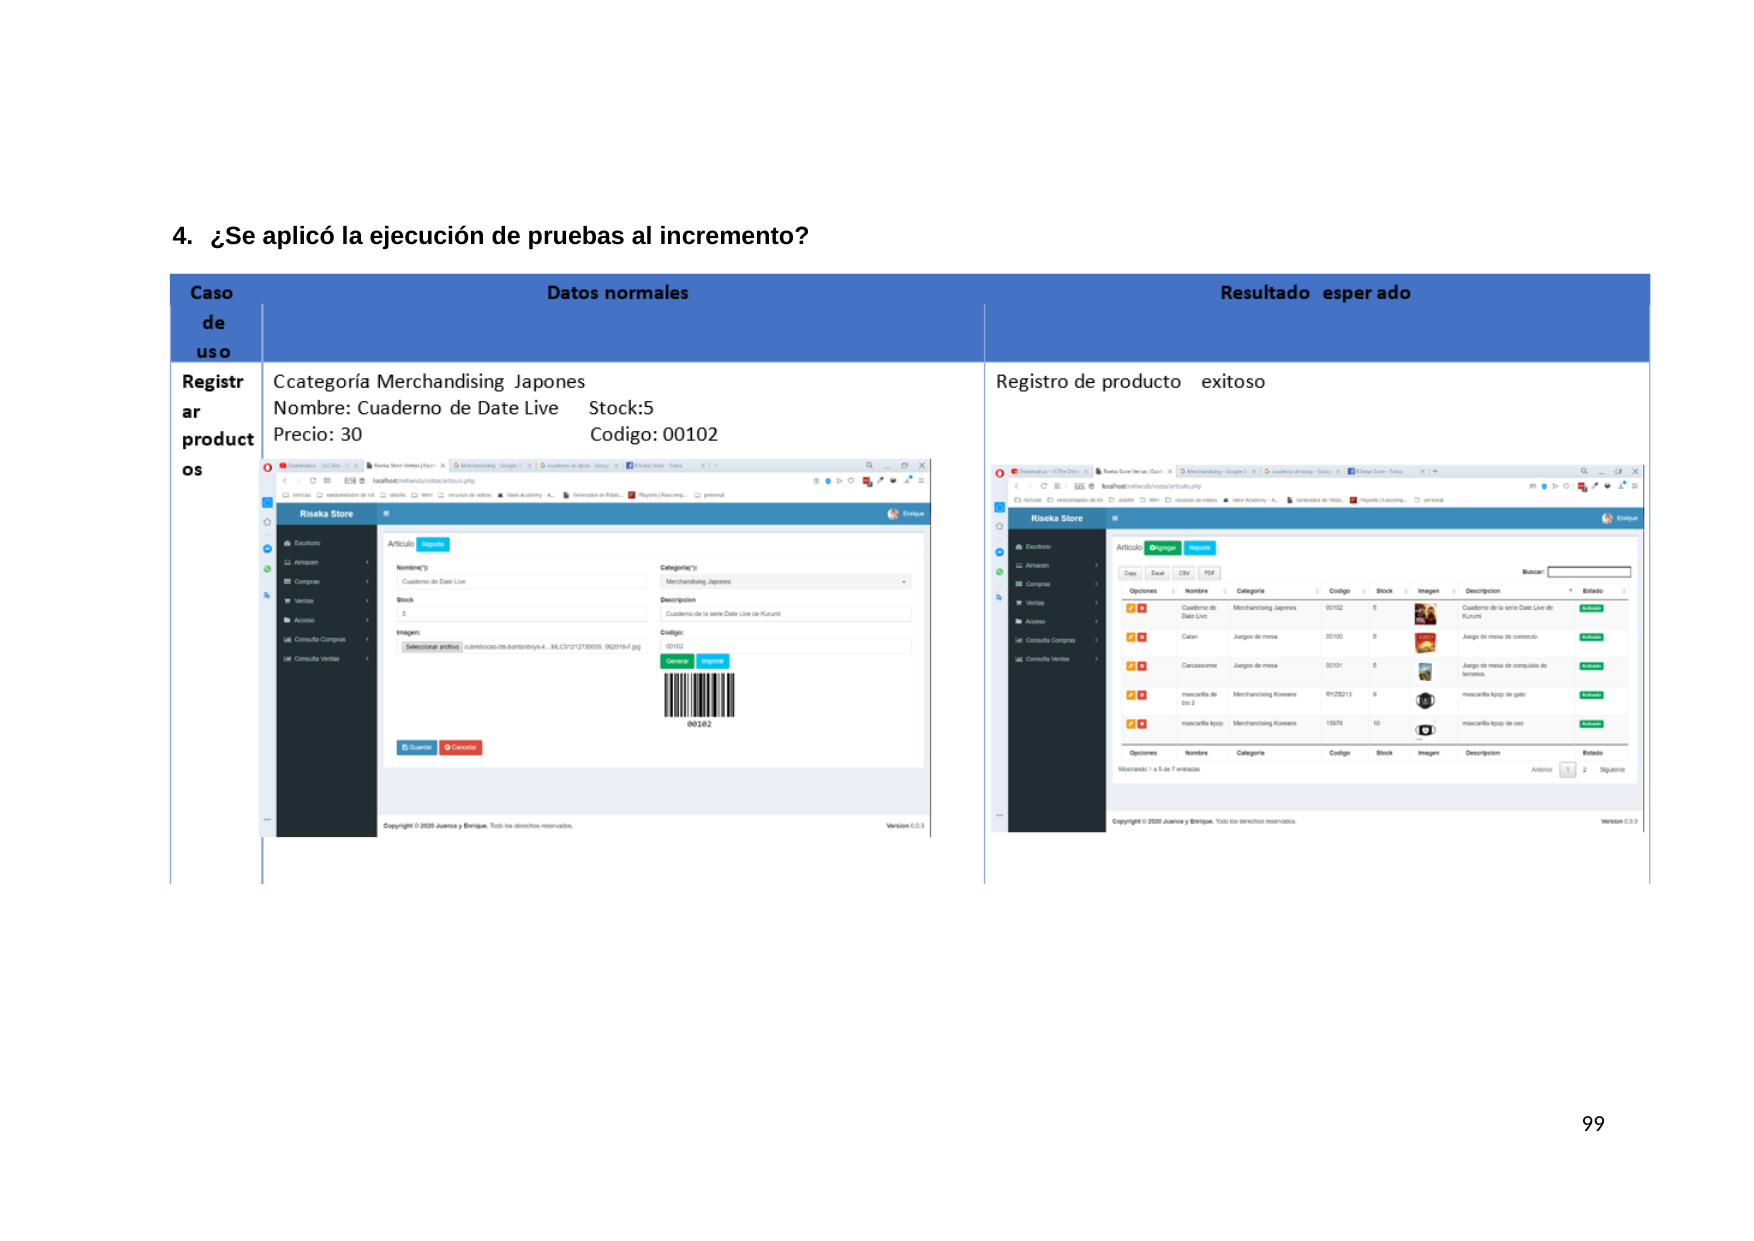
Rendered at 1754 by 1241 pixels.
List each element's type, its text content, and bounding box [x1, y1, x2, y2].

list ¿Se aplicó la ejecución de pruebas al incremento? [172, 221, 1672, 250]
picture [152, 268, 1672, 884]
